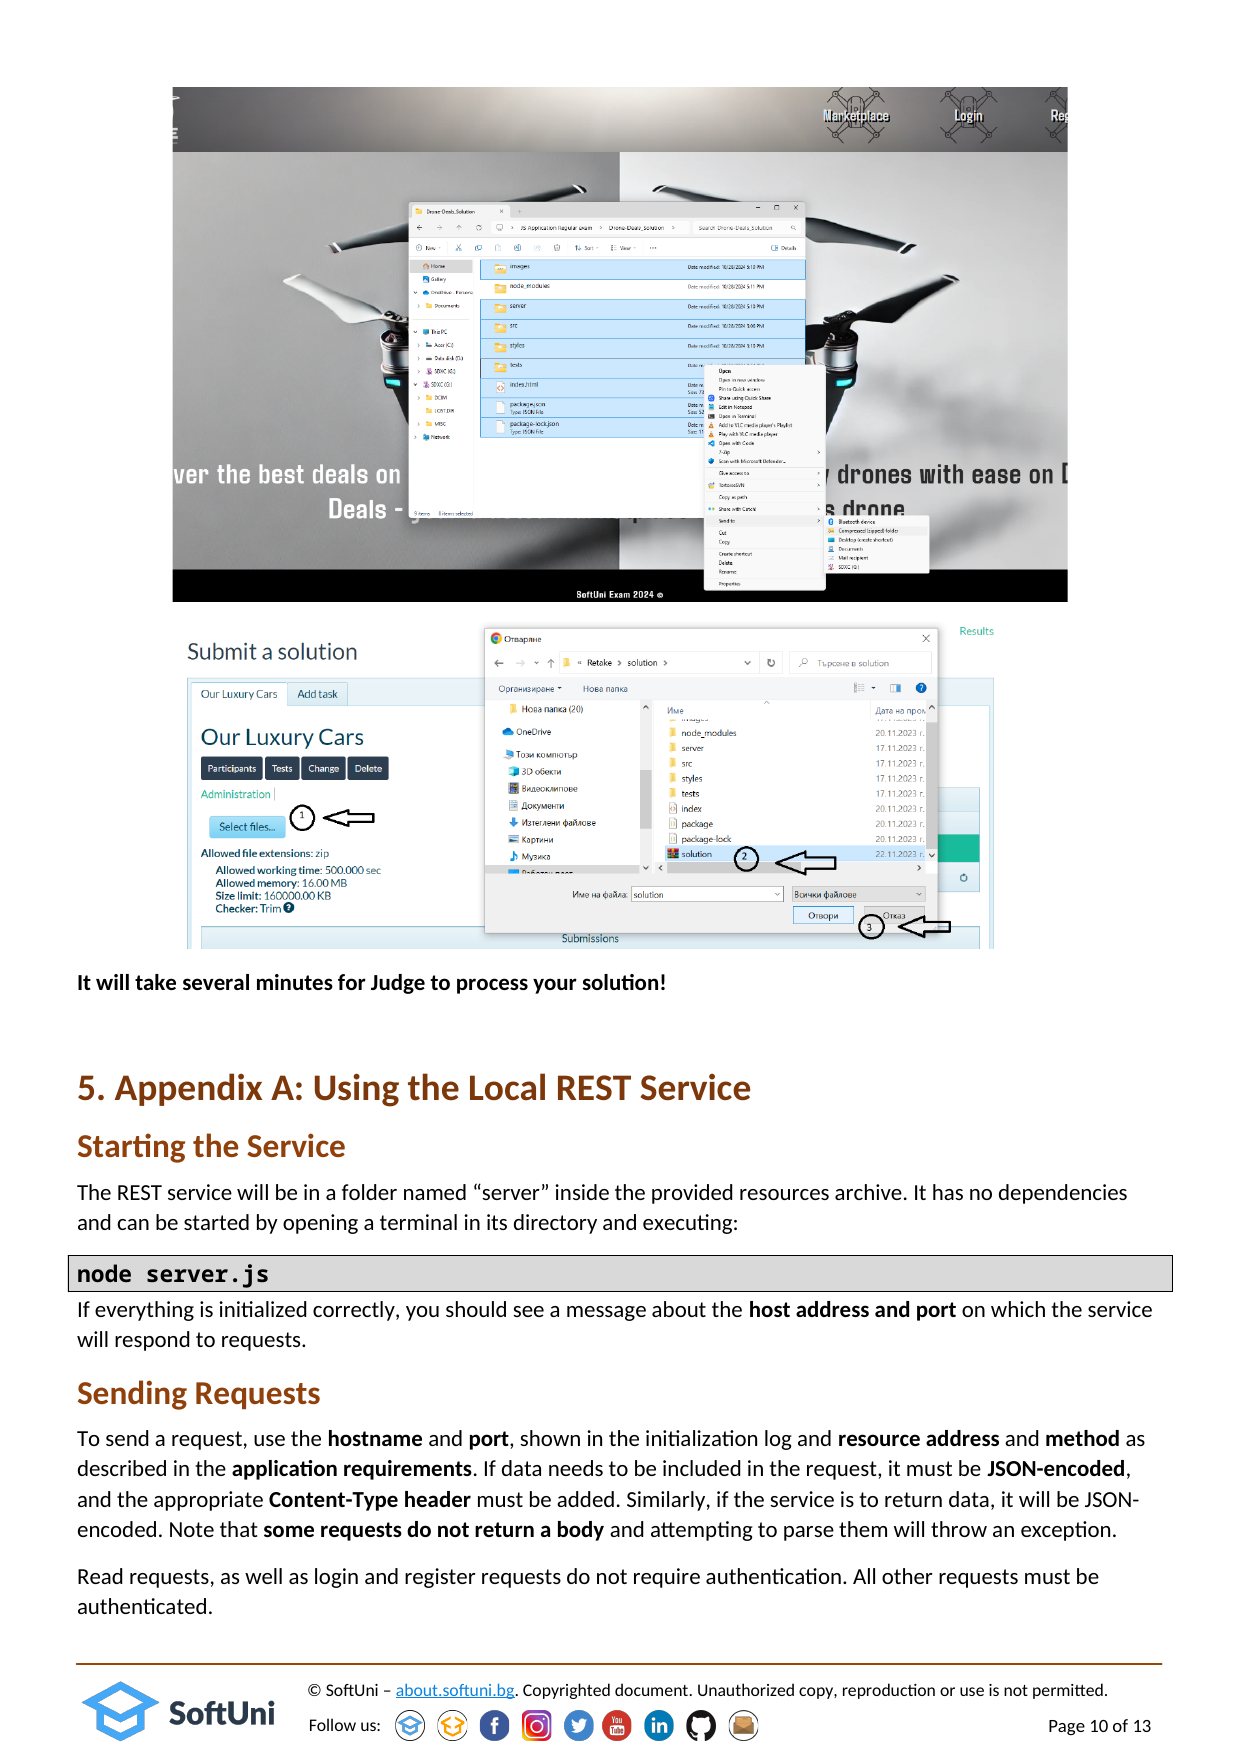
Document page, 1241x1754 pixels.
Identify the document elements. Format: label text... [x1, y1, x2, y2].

picture [665, 1710, 674, 1719]
picture [75, 1676, 281, 1747]
text The REST service will be in a folder named “server” inside the provided resources archive. It has no dependencies and can be started by opening a terminal in its directory and executing: [77, 1178, 1163, 1236]
text Starting the Service [77, 1126, 1163, 1166]
picture [437, 1710, 468, 1741]
picture [172, 87, 1068, 602]
text It will take several minutes for Judge to process your solution! [77, 968, 1163, 996]
picture [728, 1710, 759, 1741]
text To send a request, use the hostname and port, shown in the initialization log and resource address and method as described in the application requirements. If data needs to be included in the request, it must be JSON-encoded, and the appropriate Content-Type header must be added. Similarly, if the service is to return data, it will be JSON-encoded. Note that some requests do not return a body and attempting to parse them will throw an exception. [77, 1424, 1163, 1543]
picture [644, 1732, 653, 1741]
picture [665, 1732, 674, 1741]
picture [395, 1710, 425, 1741]
picture [644, 1710, 653, 1719]
list Appendix A: Using the Local REST Service [77, 1063, 1163, 1109]
text Read requests, as well as login and register requests do not require authentication. All other requests must be authenticated. [77, 1562, 1163, 1620]
picture [522, 1710, 552, 1741]
picture [144, 620, 1036, 949]
picture [658, 1723, 667, 1732]
text Sending Requests [77, 1372, 1163, 1413]
picture [602, 1710, 632, 1741]
picture [564, 1710, 594, 1741]
text If everything is initialized correctly, you should see a message about the host address and port on which the service will respond to requests. [77, 1295, 1163, 1353]
text node server.js [69, 1256, 1172, 1291]
picture [479, 1710, 510, 1741]
picture [686, 1710, 716, 1741]
